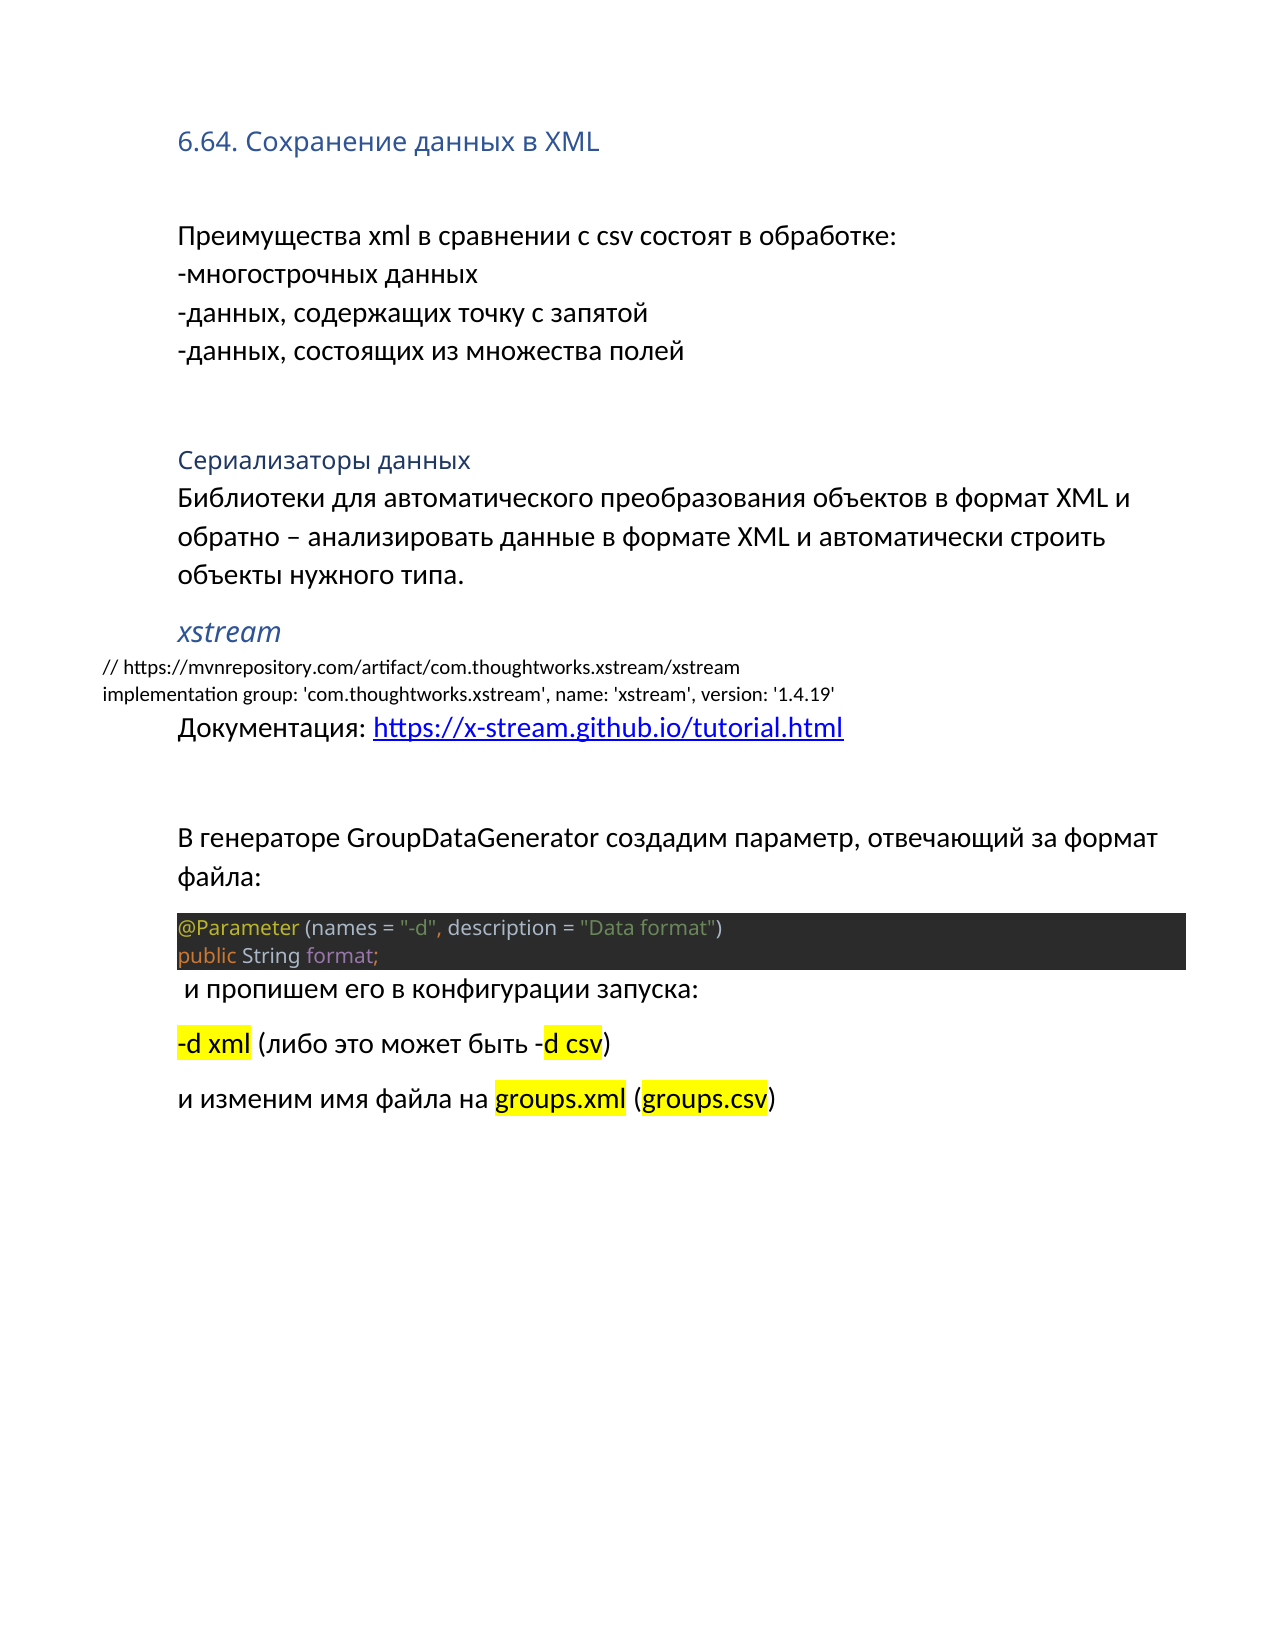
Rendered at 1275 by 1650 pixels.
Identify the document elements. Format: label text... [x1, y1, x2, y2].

text implementation group: 'com.thoughtworks.xstream', name: 'xstream', version: '1.4.19' [102, 682, 1186, 707]
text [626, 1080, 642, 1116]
text Библиотеки для автоматического преобразования объектов в формат XML и обратно – анализировать данные в формате XML и автоматически строить объекты нужного типа. [177, 479, 1186, 592]
text Преимущества xml в сравнении с csv состоят в обработке: -многострочных данных -данных, содержащих точку с запятой -данных, состоящих из множества полей [177, 217, 1186, 368]
text и пропишем его в конфигурации запуска: [177, 970, 1186, 1005]
subtitle xstream [177, 611, 1186, 651]
text @Parameter (names = "-d", description = "Data format") public String format; [177, 913, 1186, 970]
text Документация: https://x-stream.github.io/tutorial.html [177, 709, 1186, 745]
text и изменим имя файла на groups.xml (groups.csv) [767, 1080, 1186, 1116]
subtitle Сериализаторы данных [177, 443, 1186, 477]
subtitle 6.64. Сохранение данных в XML [177, 122, 1186, 159]
text и изменим имя файла на groups.xml (groups.csv) [177, 1080, 495, 1116]
text -d xml (либо это может быть -d csv) [602, 1025, 1186, 1060]
text -d xml (либо это может быть -d csv) [251, 1025, 544, 1060]
text В генераторе GroupDataGenerator создадим параметр, отвечающий за формат файла: [177, 819, 1186, 893]
text // https://mvnrepository.com/artifact/com.thoughtworks.xstream/xstream [102, 654, 1186, 680]
